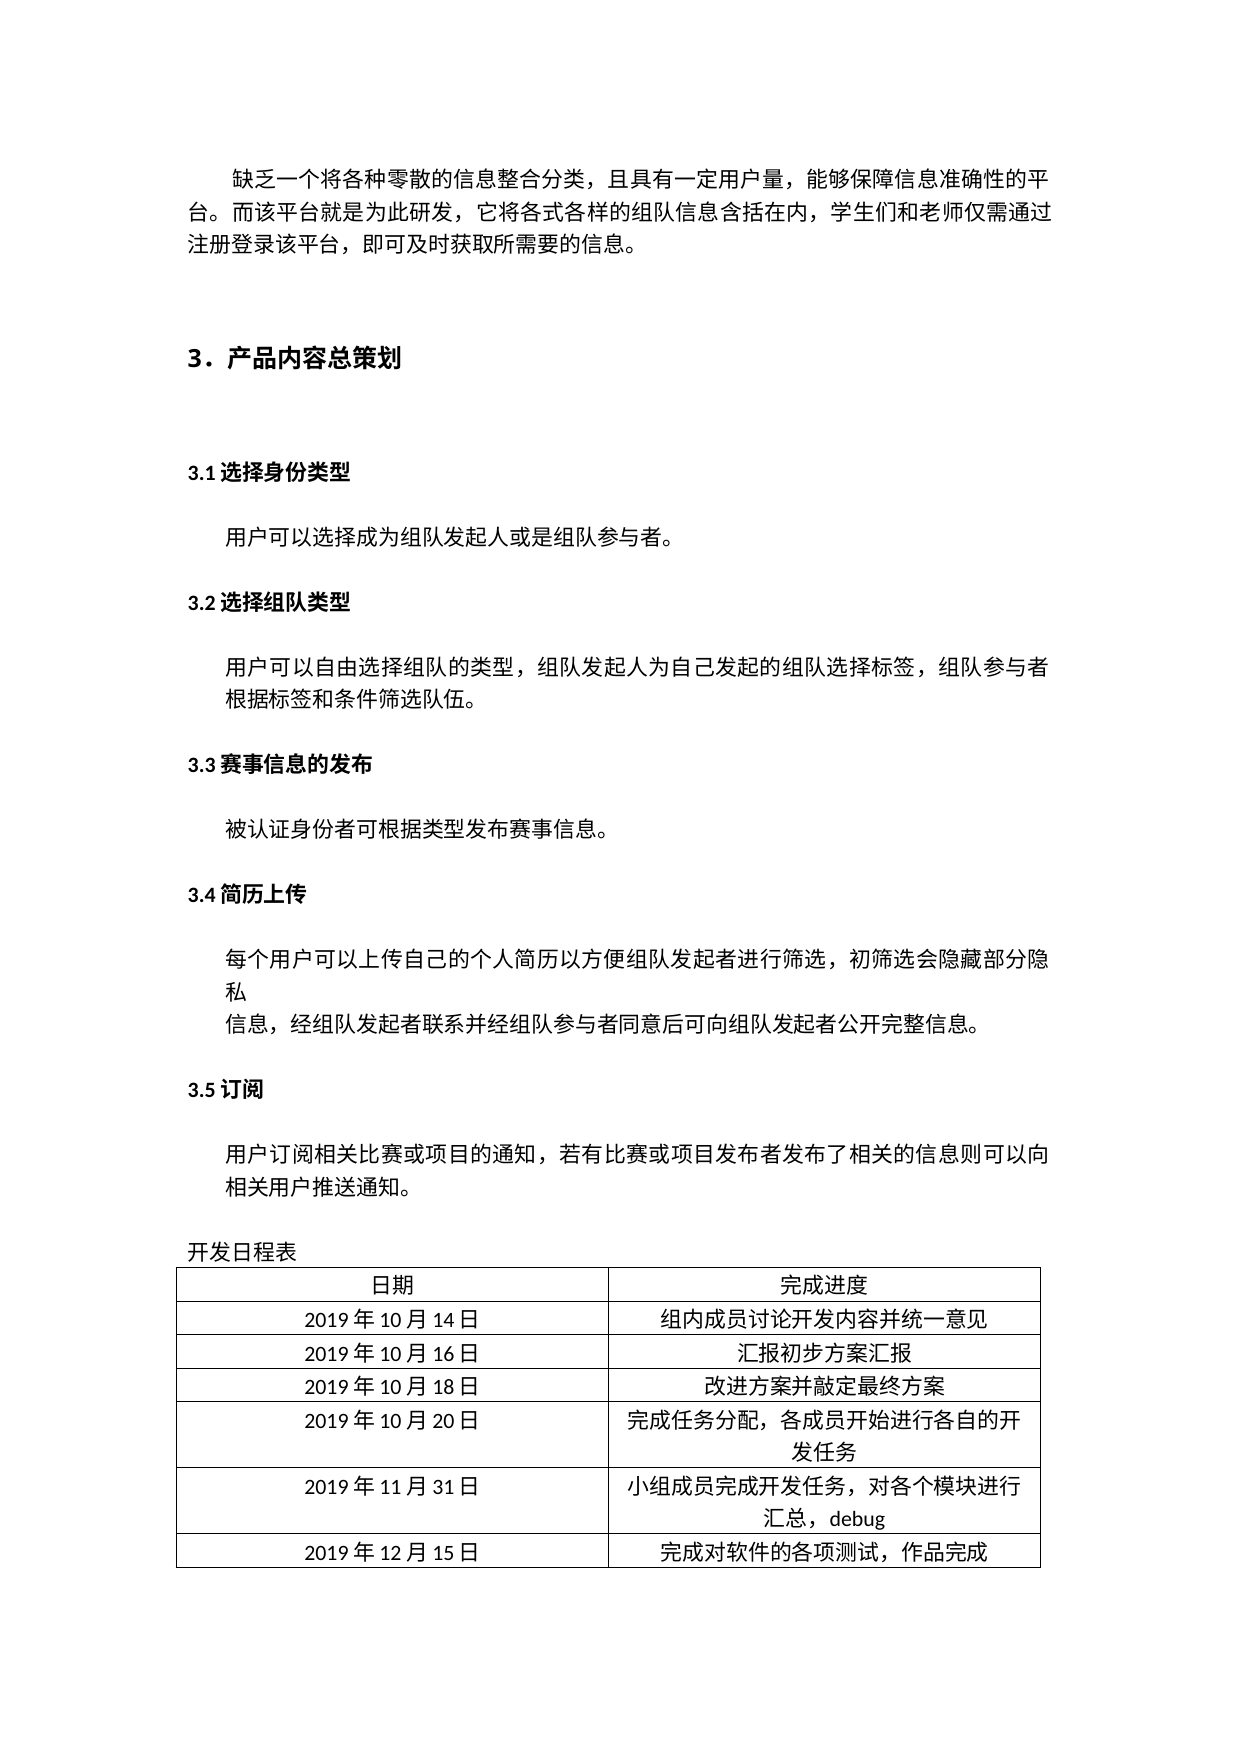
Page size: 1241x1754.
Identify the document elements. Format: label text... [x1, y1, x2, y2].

list 3.2选择组队类型 [187, 584, 1053, 617]
table_cell 2019年10月14日 [177, 1302, 608, 1334]
table_cell 完成任务分配，各成员开始进行各自的开发任务 [609, 1402, 1040, 1467]
list 用户可以自由选择组队的类型，组队发起人为自己发起的组队选择标签，组队参与者根据标签和条件筛选队伍。 [225, 649, 1053, 714]
list 3.1选择身份类型 [187, 454, 1053, 487]
table_cell 小组成员完成开发任务，对各个模块进行汇总，debug [609, 1468, 1040, 1533]
table_cell 2019年11月31日 [177, 1468, 608, 1533]
list 3.3赛事信息的发布 [187, 747, 1053, 779]
table_cell 完成对软件的各项测试，作品完成 [609, 1534, 1040, 1567]
table_cell 汇报初步方案汇报 [609, 1335, 1040, 1368]
list 3.4简历上传 [187, 877, 1053, 909]
text 3．产品内容总策划 [187, 324, 1053, 389]
list 被认证身份者可根据类型发布赛事信息。 [225, 812, 1053, 844]
table_cell 组内成员讨论开发内容并统一意见 [609, 1302, 1040, 1334]
list 3.5订阅 [187, 1072, 1053, 1104]
list 用户订阅相关比赛或项目的通知，若有比赛或项目发布者发布了相关的信息则可以向相关用户推送通知。 [225, 1137, 1053, 1202]
table_header 完成进度 [609, 1268, 1040, 1301]
table_cell 2019年10月16日 [177, 1335, 608, 1368]
table_cell 2019年12月15日 [177, 1534, 608, 1567]
text 开发日程表 [187, 1234, 1053, 1267]
table_cell 改进方案并敲定最终方案 [609, 1369, 1040, 1401]
list 信息，经组队发起者联系并经组队参与者同意后可向组队发起者公开完整信息。 [225, 1007, 1053, 1039]
table_header 日期 [177, 1268, 608, 1301]
list 每个用户可以上传自己的个人简历以方便组队发起者进行筛选，初筛选会隐藏部分隐私 [225, 942, 1053, 1007]
text 缺乏一个将各种零散的信息整合分类，且具有一定用户量，能够保障信息准确性的平台。而该平台就是为此研发，它将各式各样的组队信息含括在内，学生们和老师仅需通过注册登录该平台，即可及时获取所需要的信息。 [187, 162, 1053, 259]
list 用户可以选择成为组队发起人或是组队参与者。 [225, 519, 1053, 552]
table_cell 2019年10月18日 [177, 1369, 608, 1401]
table_cell 2019年10月20日 [177, 1402, 608, 1467]
